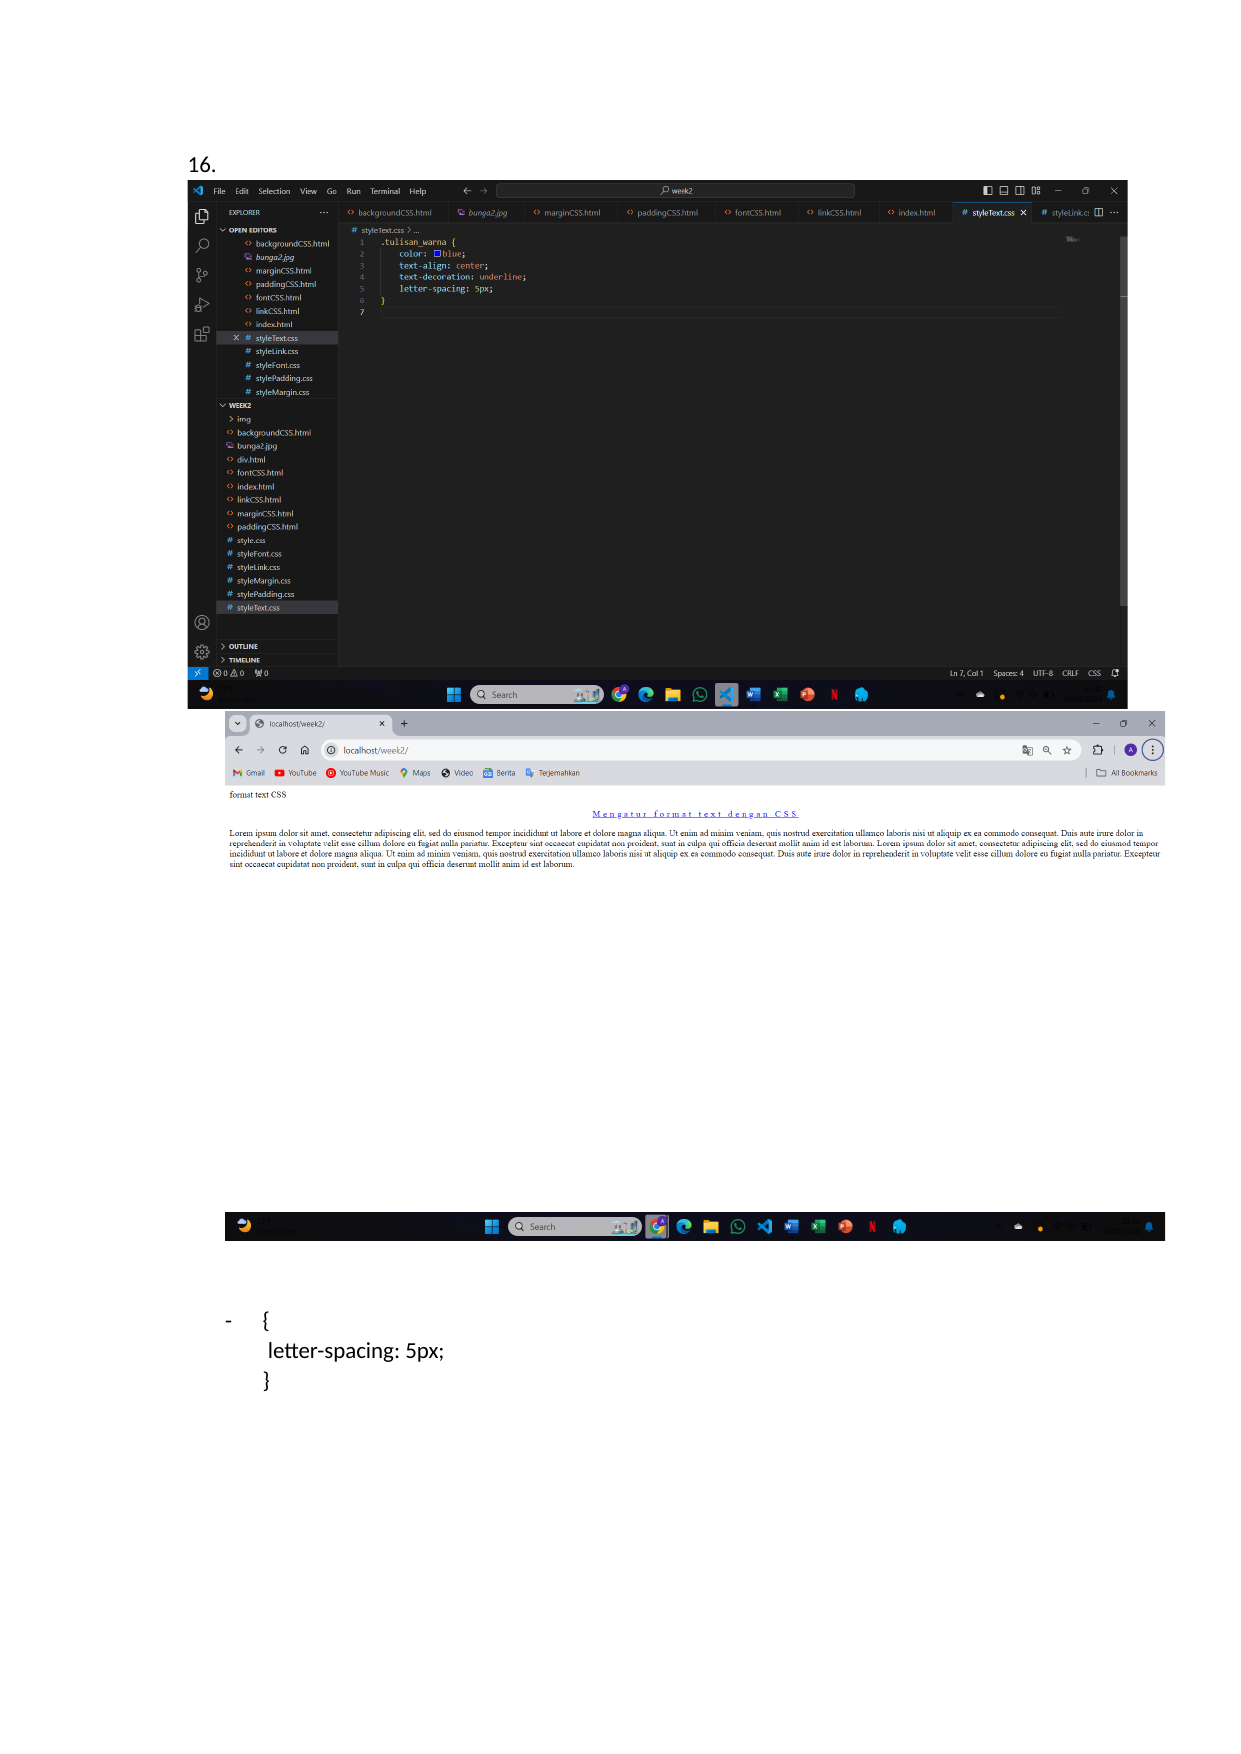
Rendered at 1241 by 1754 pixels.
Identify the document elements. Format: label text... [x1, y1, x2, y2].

picture [187, 180, 1128, 709]
list letter-spacing: 5px; [262, 1336, 1090, 1364]
picture [225, 711, 1166, 1241]
list { [225, 1306, 1090, 1334]
list } [262, 1366, 1090, 1394]
